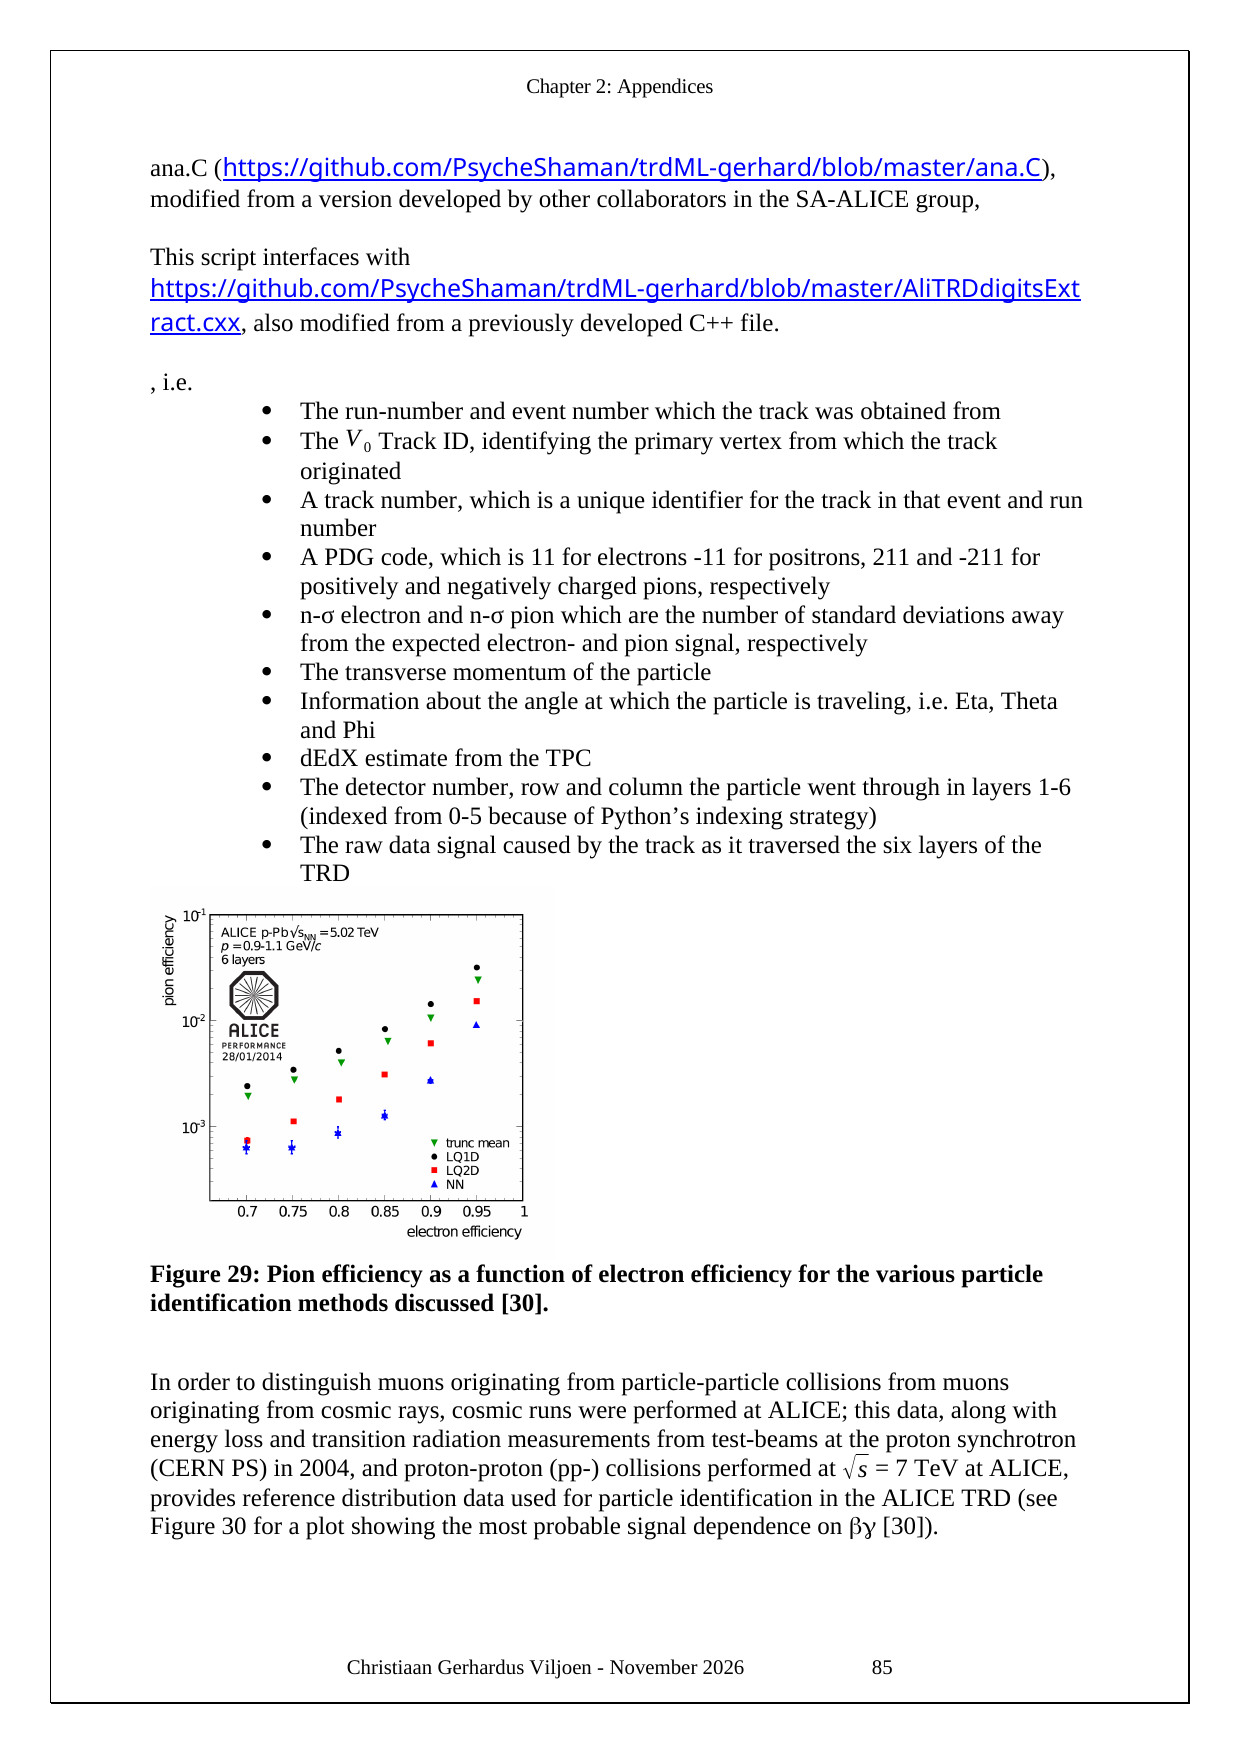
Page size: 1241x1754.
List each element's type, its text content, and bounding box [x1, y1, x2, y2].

text Figure : Pion efficiency as a function of electron efficiency for the various particle identification methods discussed . [150, 1259, 1089, 1317]
list The Track ID, identifying the primary vertex from which the track originated [262, 425, 1089, 485]
list The transverse momentum of the particle [262, 657, 1089, 686]
list A track number, which is a unique identifier for the track in that event and run number [262, 485, 1089, 542]
list The detector number, row and column the particle went through in layers 1-6 (indexed from 0-5 because of Python’s indexing strategy) [262, 772, 1089, 830]
list A PDG code, which is 11 for electrons -11 for positrons, 211 and -211 for positively and negatively charged pions, respectively [262, 542, 1089, 600]
text In order to distinguish muons originating from particle-particle collisions from muons originating from cosmic rays, cosmic runs were performed at ALICE; this data, along with energy loss and transition radiation measurements from test-beams at the proton synchrotron (CERN PS) in 2004, and proton-proton (pp-) collisions performed at = 7 TeV at ALICE, provides reference distribution data used for particle identification in the ALICE TRD (see Figure 50 for a plot showing the most probable signal dependence on ). [150, 1367, 1089, 1540]
list dEdX estimate from the TPC [262, 743, 1089, 772]
text ana.C (https://github.com/PsycheShaman/trdML-gerhard/blob/master/ana.C), modified from a version developed by other collaborators in the SA-ALICE group, [150, 150, 1089, 213]
list The run-number and event number which the track was obtained from [262, 396, 1089, 425]
list n-σ electron and n-σ pion which are the number of standard deviations away from the expected electron- and pion signal, respectively [262, 600, 1089, 657]
picture [150, 887, 556, 1260]
list The raw data signal caused by the track as it traversed the six layers of the TRD [262, 830, 1089, 887]
list Information about the angle at which the particle is traveling, i.e. Eta, Theta and Phi [262, 686, 1089, 743]
text This script interfaces with https://github.com/PsycheShaman/trdML-gerhard/blob/master/AliTRDdigitsExtract.cxx, also modified from a previously developed C++ file. [150, 242, 1089, 338]
text , i.e. [150, 367, 1089, 396]
